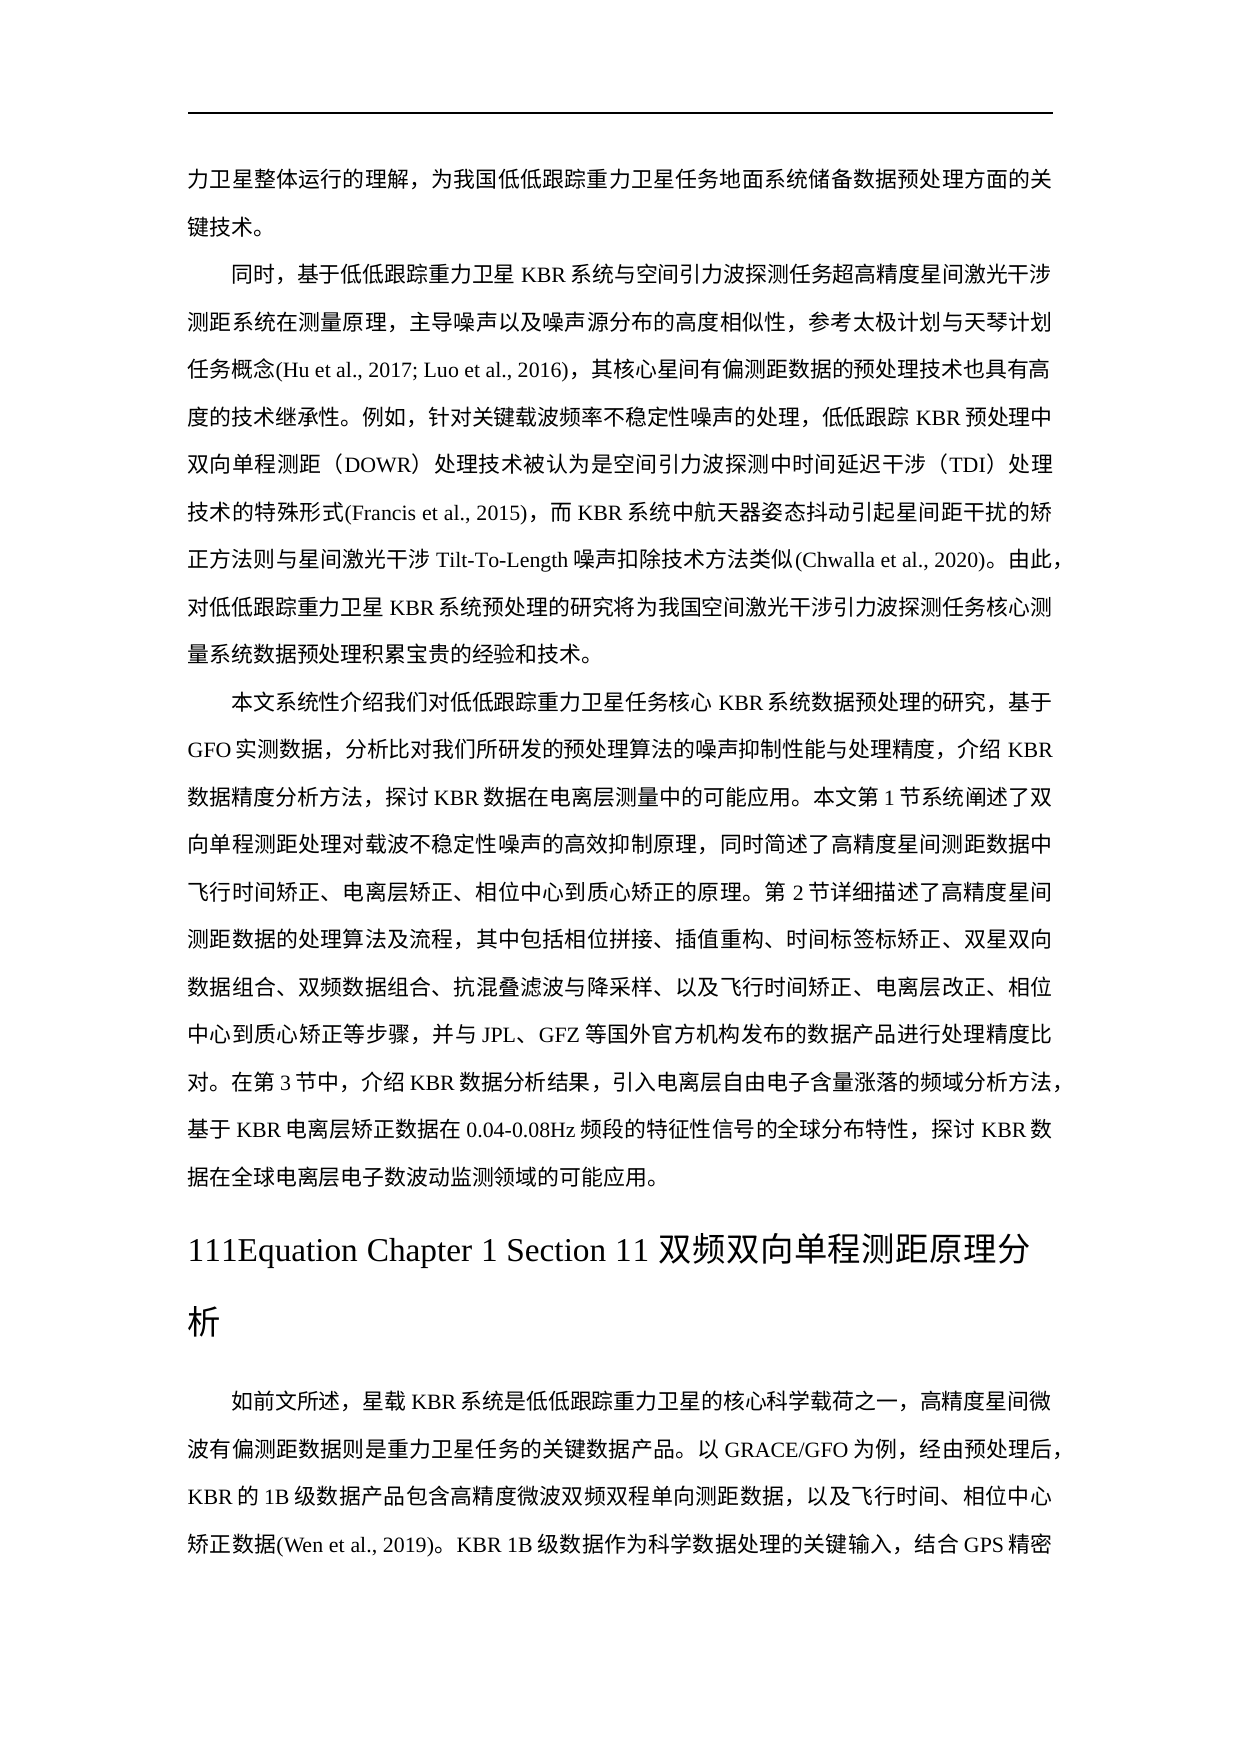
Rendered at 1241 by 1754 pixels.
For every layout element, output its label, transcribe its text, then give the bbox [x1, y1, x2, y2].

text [187, 162, 1053, 241]
text 本文系统性介绍我们对低低跟踪重力卫星任务核心KBR系统数据预处理的研究，基于GFO实测数据，分析比对我们所研发的预处理算法的噪声抑制性能与处理精度，介绍KBR数据精度分析方法，探讨KBR数据在电离层测量中的可能应用。本文第1节系统阐述了双向单程测距处理对载波不稳定性噪声的高效抑制原理，同时简述了高精度星间测距数据中飞行时间矫正、电离层矫正、相位中心到质心矫正的原理。第2节详细描述了高精度星间测距数据的处理算法及流程，其中包括相位拼接、插值重构、时间标签标矫正、双星双向数据组合、双频数据组合、抗混叠滤波与降采样、以及飞行时间矫正、电离层改正、相位中心到质心矫正等步骤，并与JPL、GFZ等国外官方机构发布的数据产品进行处理精度比对。在第3节中，介绍KBR数据分析结果，引入电离层自由电子含量涨落的频域分析方法，基于KBR电离层矫正数据在0.04-0.08Hz频段的特征性信号的全球分布特性，探讨KBR数据在全球电离层电子数波动监测领域的可能应用。 [187, 684, 1053, 1191]
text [187, 1384, 1053, 1558]
text 同时，基于低低跟踪重力卫星KBR系统与空间引力波探测任务超高精度星间激光干涉测距系统在测量原理，主导噪声以及噪声源分布的高度相似性，参考太极计划与天琴计划任务概念(Hu et al., 2017; Luo et al., 2016)，其核心星间有偏测距数据的预处理技术也具有高度的技术继承性。例如，针对关键载波频率不稳定性噪声的处理，低低跟踪KBR预处理中双向单程测距（DOWR）处理技术被认为是空间引力波探测中时间延迟干涉（TDI）处理技术的特殊形式(Francis et al., 2015)，而KBR系统中航天器姿态抖动引起星间距干扰的矫正方法则与星间激光干涉Tilt-To-Length噪声扣除技术方法类似(Chwalla et al., 2020)。由此，对低低跟踪重力卫星KBR系统预处理的研究将为我国空间激光干涉引力波探测任务核心测量系统数据预处理积累宝贵的经验和技术。 [187, 257, 1053, 669]
text 1 双频双向单程测距原理分析 [187, 1223, 1031, 1344]
